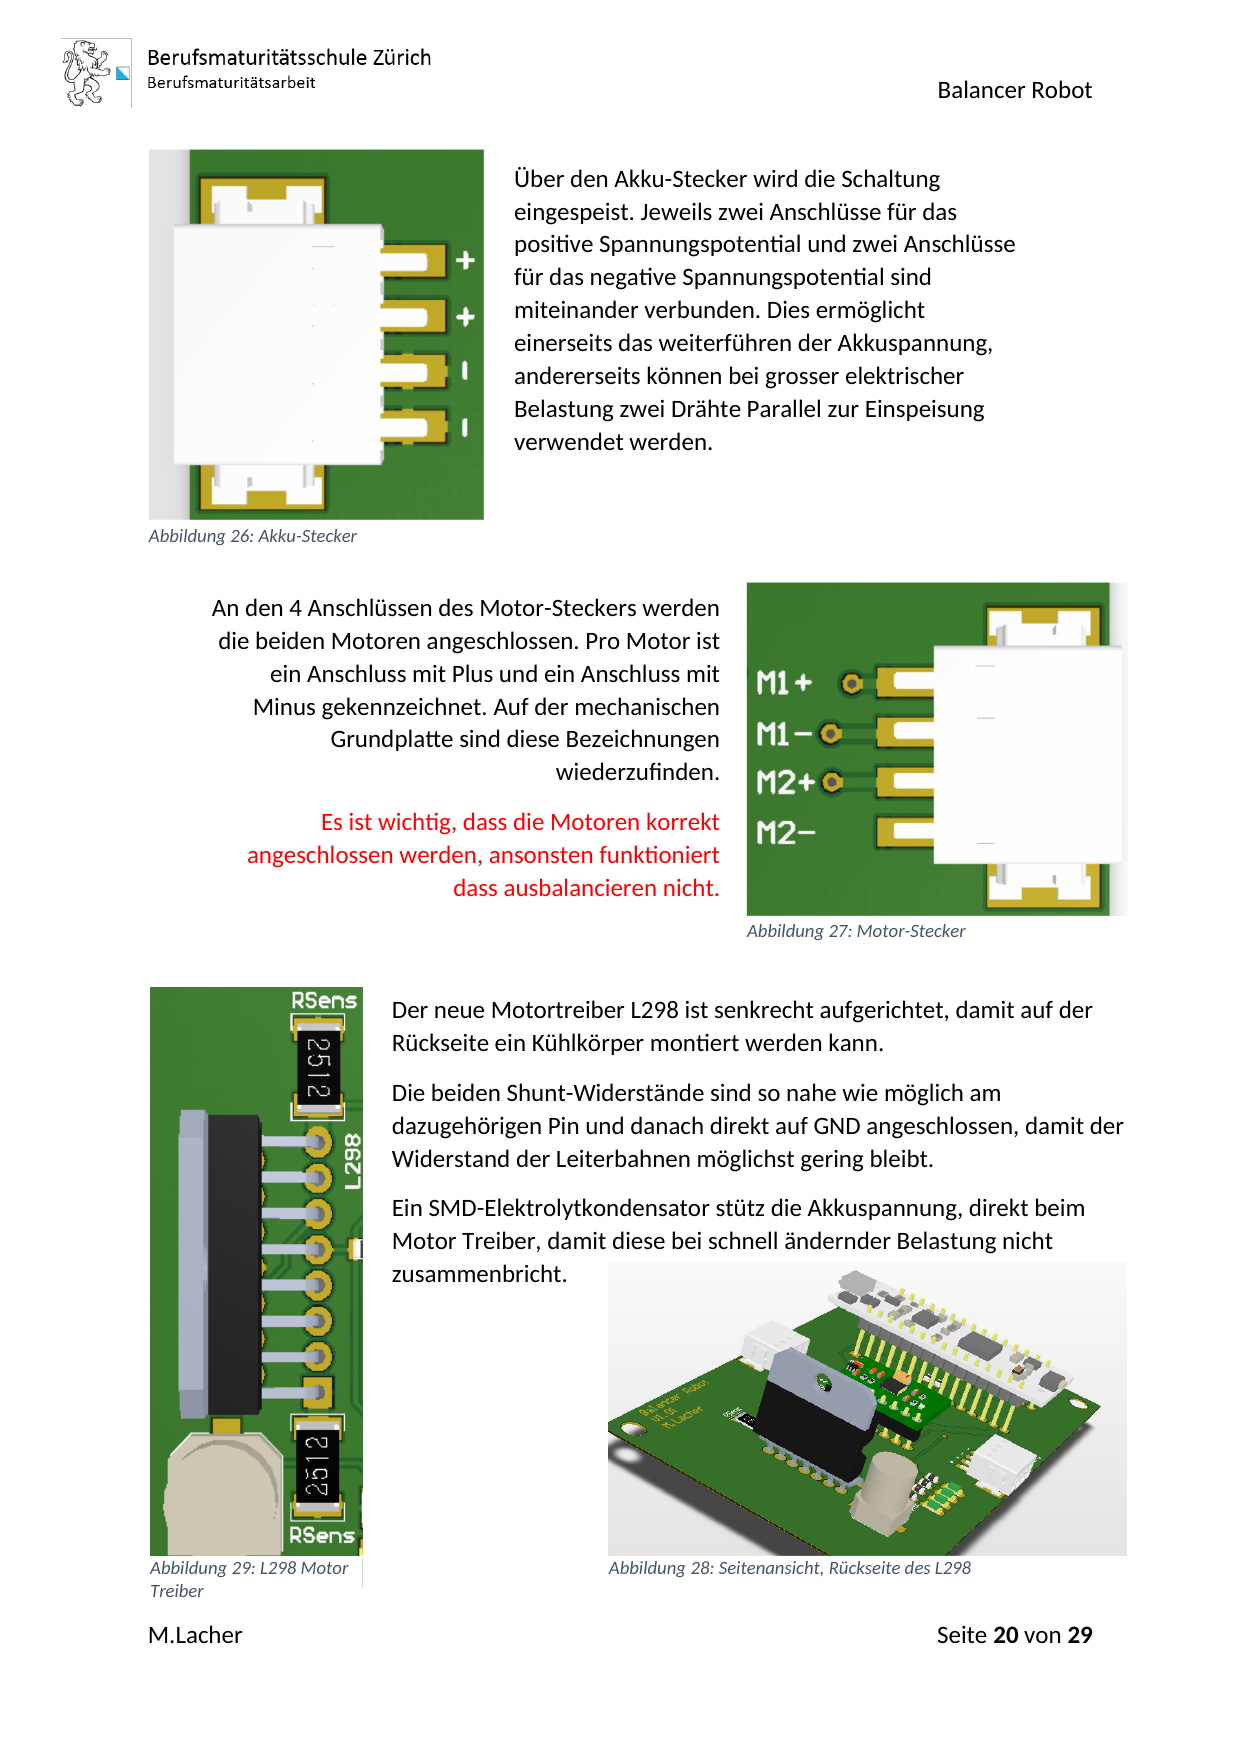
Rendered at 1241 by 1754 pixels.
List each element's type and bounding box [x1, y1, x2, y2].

picture [149, 150, 483, 519]
picture [608, 1262, 1127, 1555]
picture [60, 35, 460, 108]
picture [747, 583, 1127, 915]
picture [150, 987, 363, 1556]
